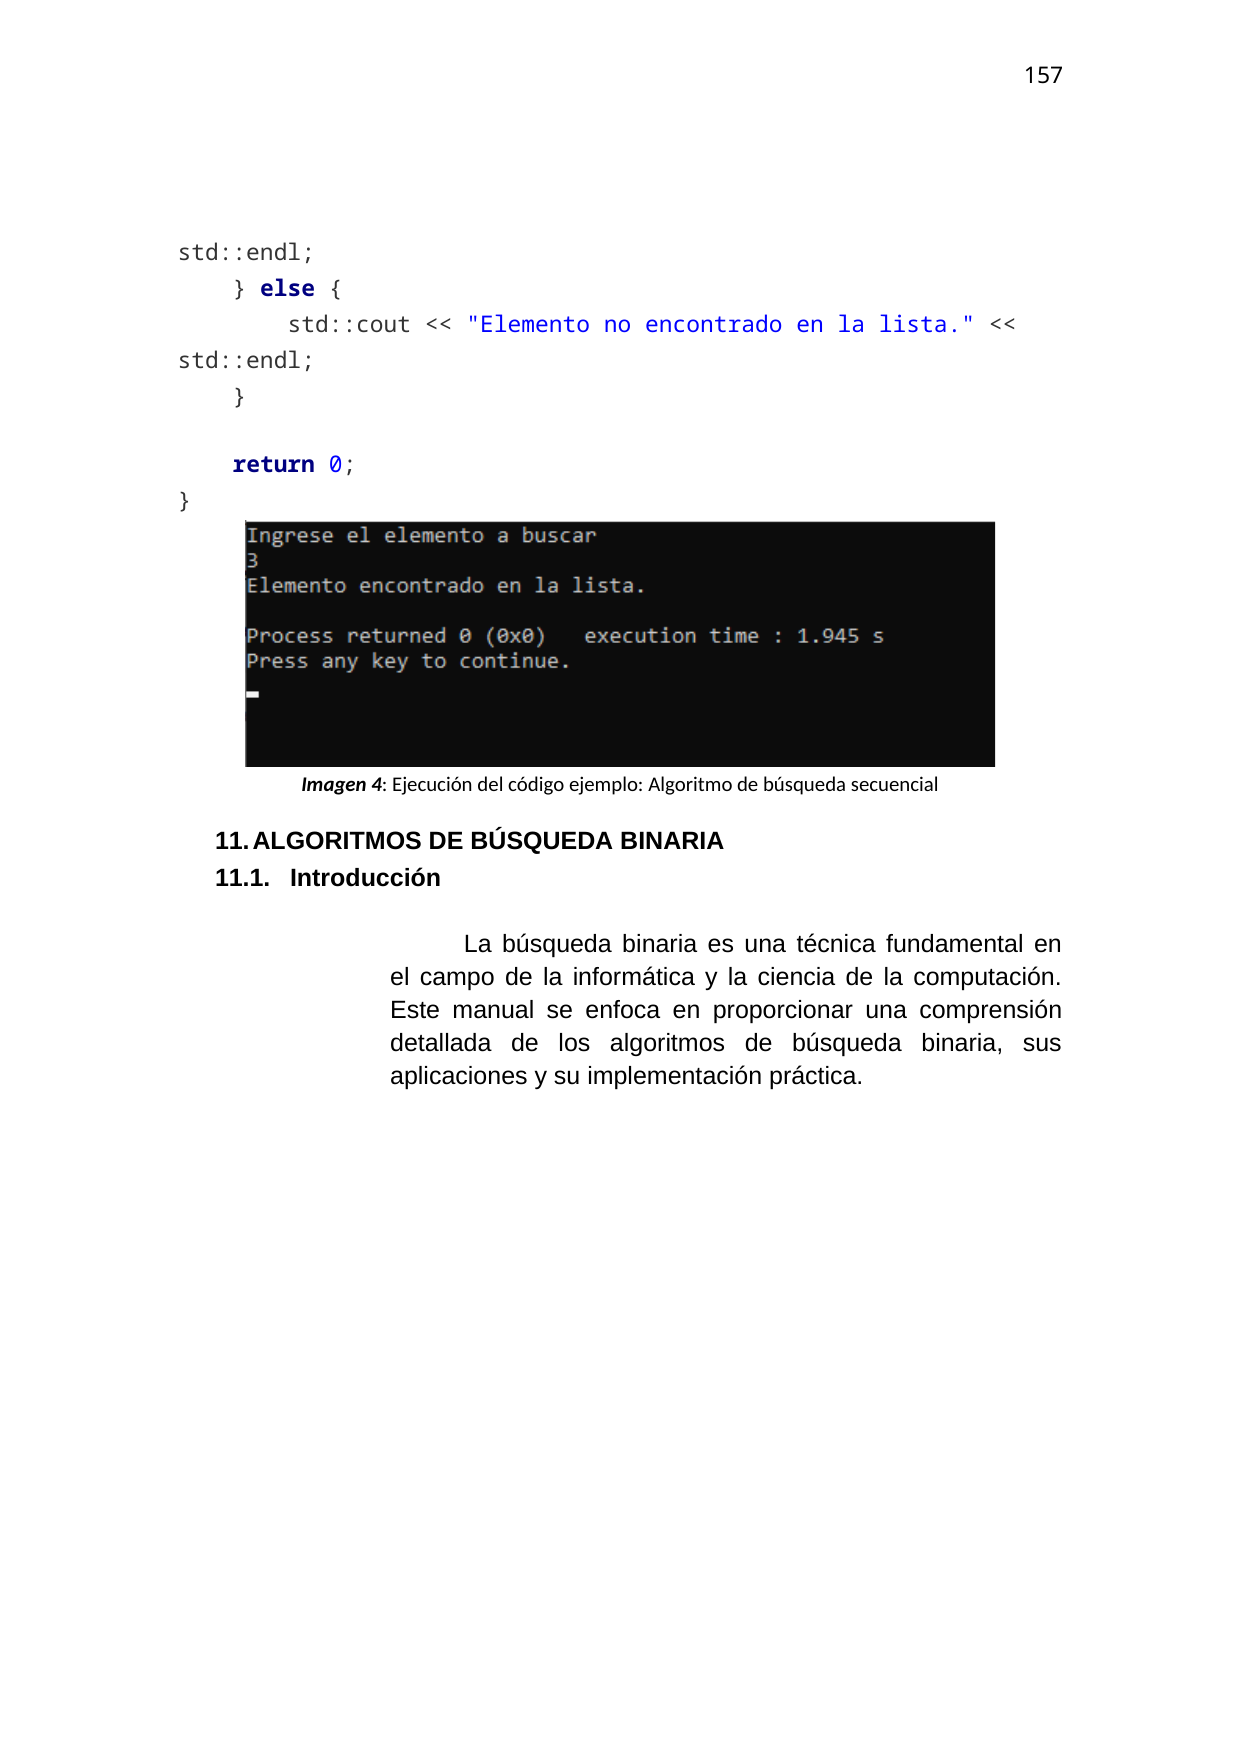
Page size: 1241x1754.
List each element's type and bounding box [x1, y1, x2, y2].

picture [245, 520, 995, 767]
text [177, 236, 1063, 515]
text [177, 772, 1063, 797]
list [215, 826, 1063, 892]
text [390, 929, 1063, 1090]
